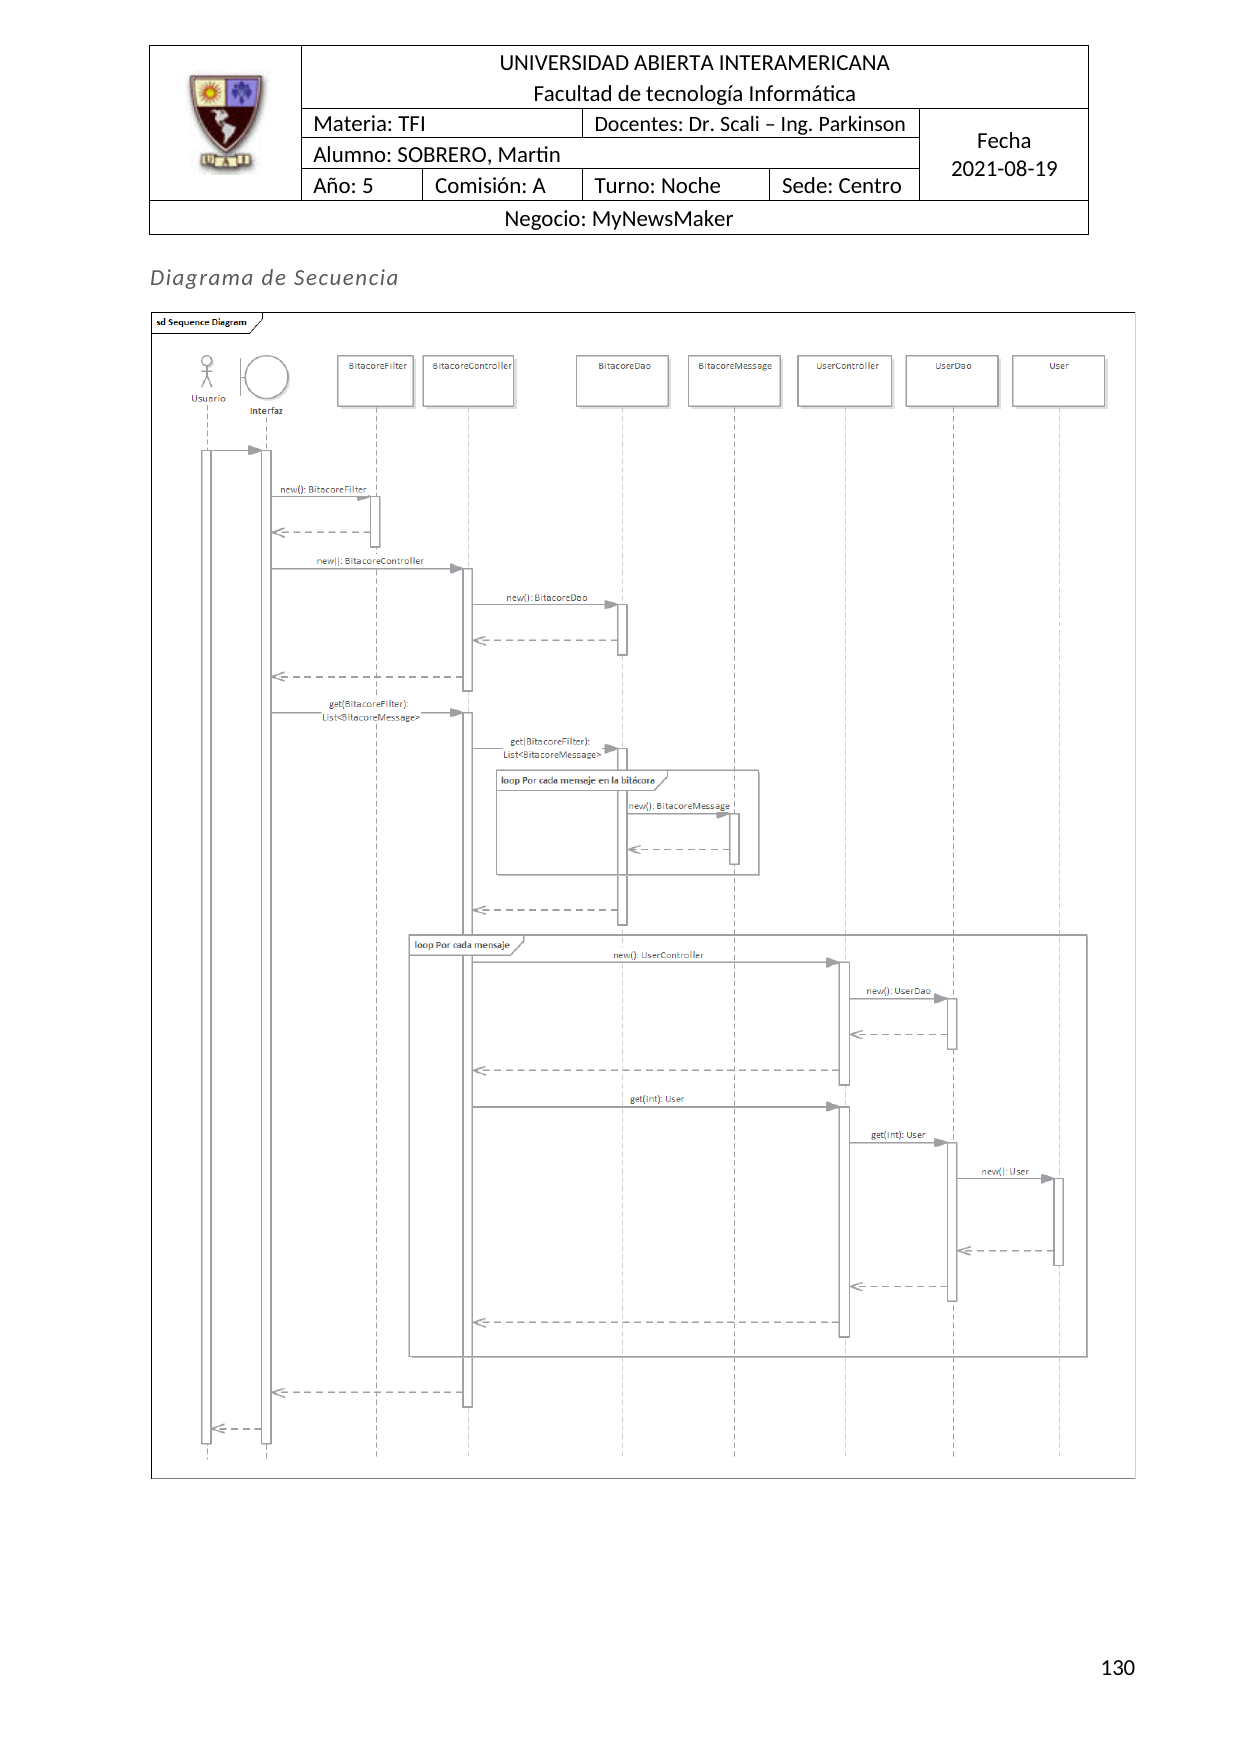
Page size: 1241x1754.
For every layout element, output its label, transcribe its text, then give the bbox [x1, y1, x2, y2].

picture [175, 67, 276, 180]
picture [150, 311, 1136, 1479]
subtitle Diagrama de Secuencia [150, 263, 1135, 291]
